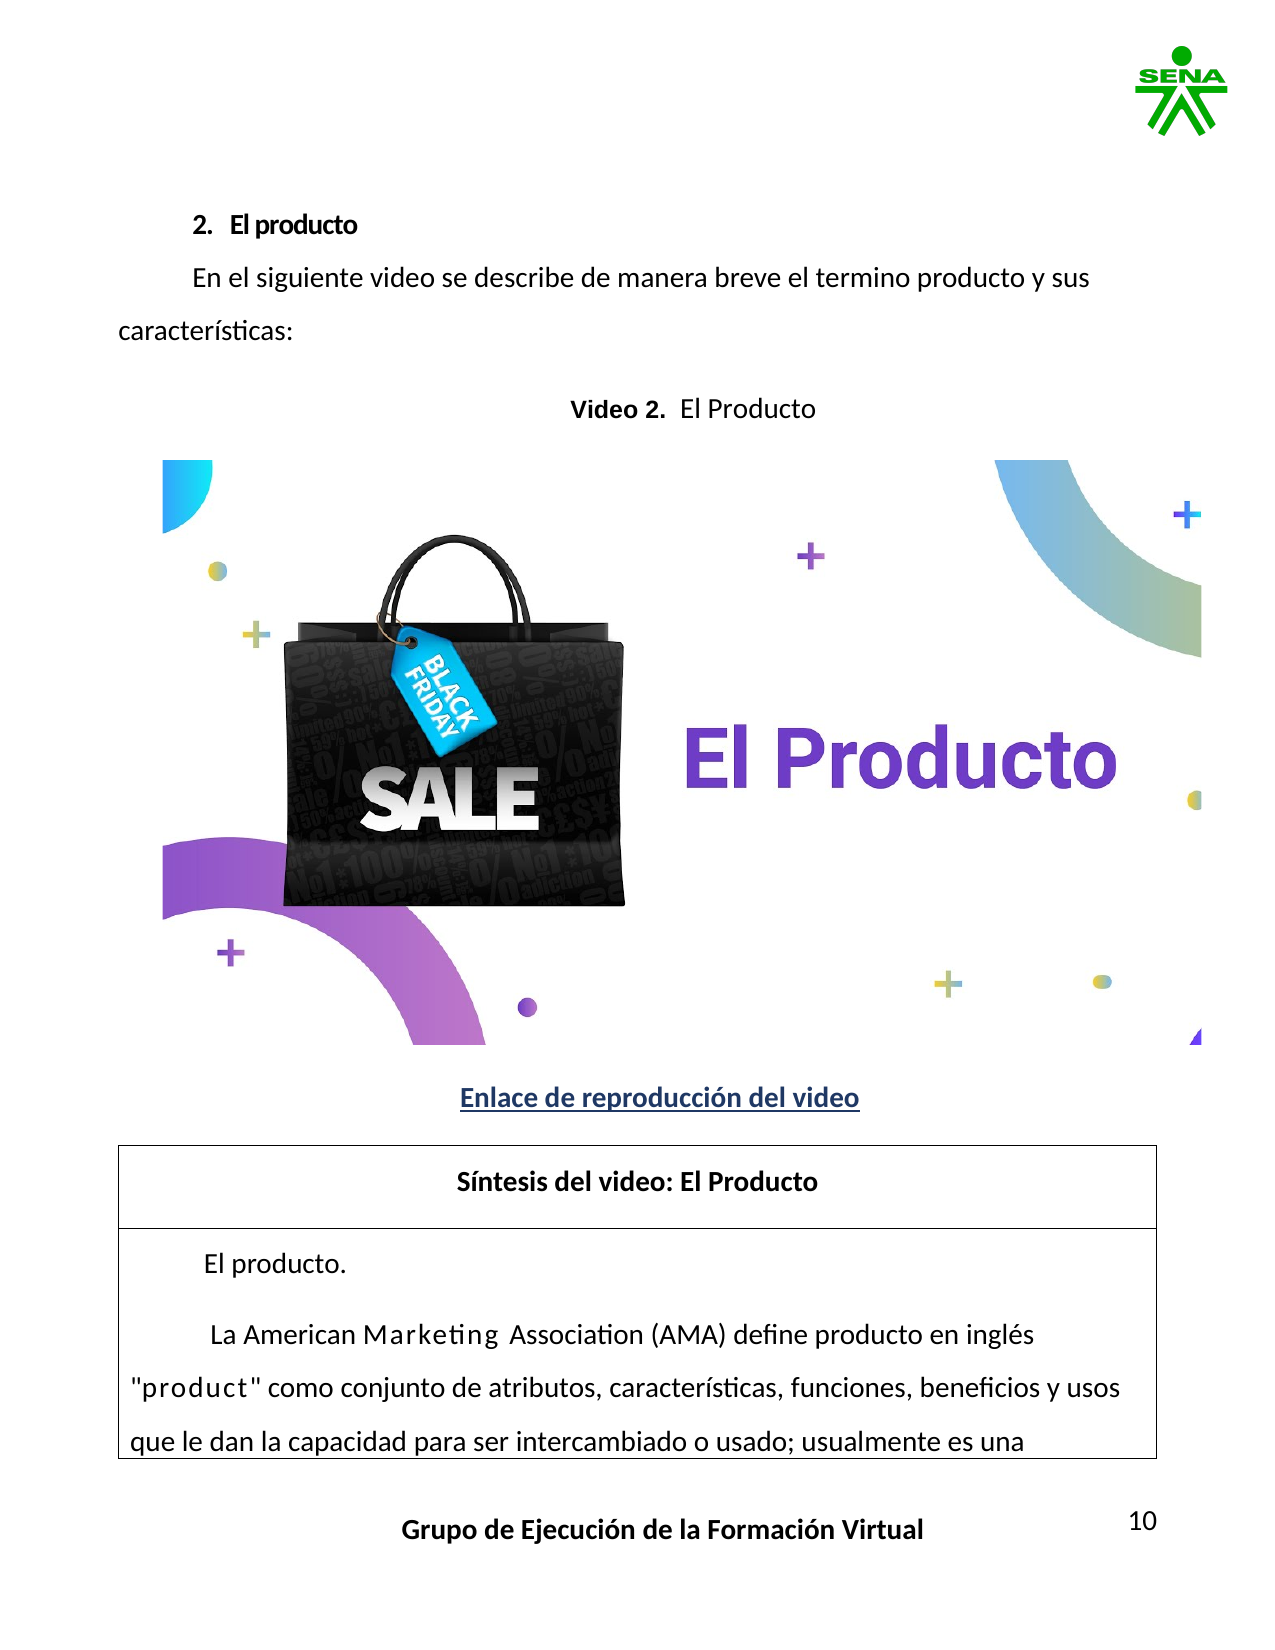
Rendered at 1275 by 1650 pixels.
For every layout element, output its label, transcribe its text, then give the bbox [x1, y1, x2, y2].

subtitle El producto [192, 206, 1157, 242]
text En el siguiente video se describe de manera breve el termino producto y sus características: [118, 259, 1157, 348]
picture [1135, 46, 1228, 136]
text Enlace de reproducción del video [118, 1079, 1157, 1115]
table_header Síntesis del video: El Producto [119, 1146, 1156, 1228]
picture [162, 460, 1202, 1045]
text El Producto [229, 391, 1157, 426]
